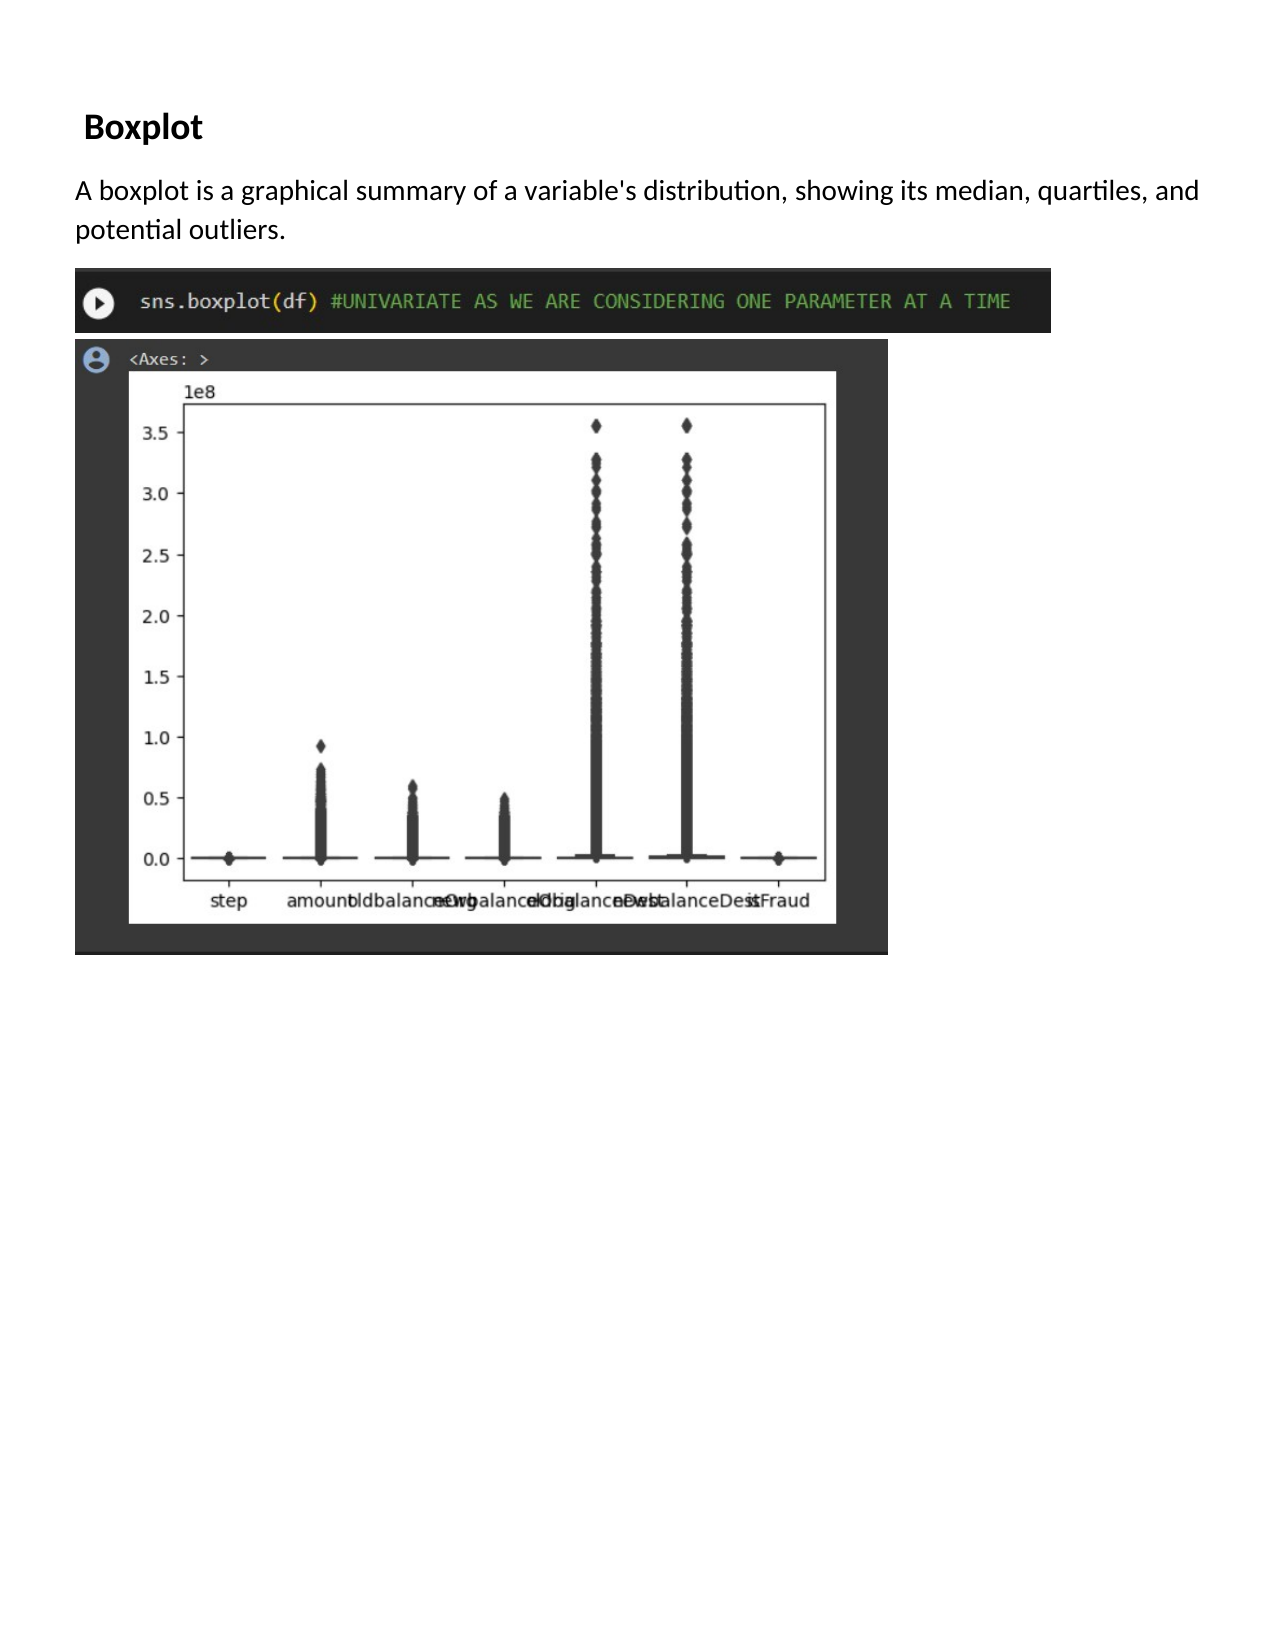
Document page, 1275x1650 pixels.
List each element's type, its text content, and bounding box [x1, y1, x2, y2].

picture [75, 339, 888, 955]
text A boxplot is a graphical summary of a variable's distribution, showing its median, quartiles, and potential outliers. [75, 172, 1237, 247]
subtitle Boxplot [83, 103, 1237, 149]
picture [75, 268, 1051, 333]
